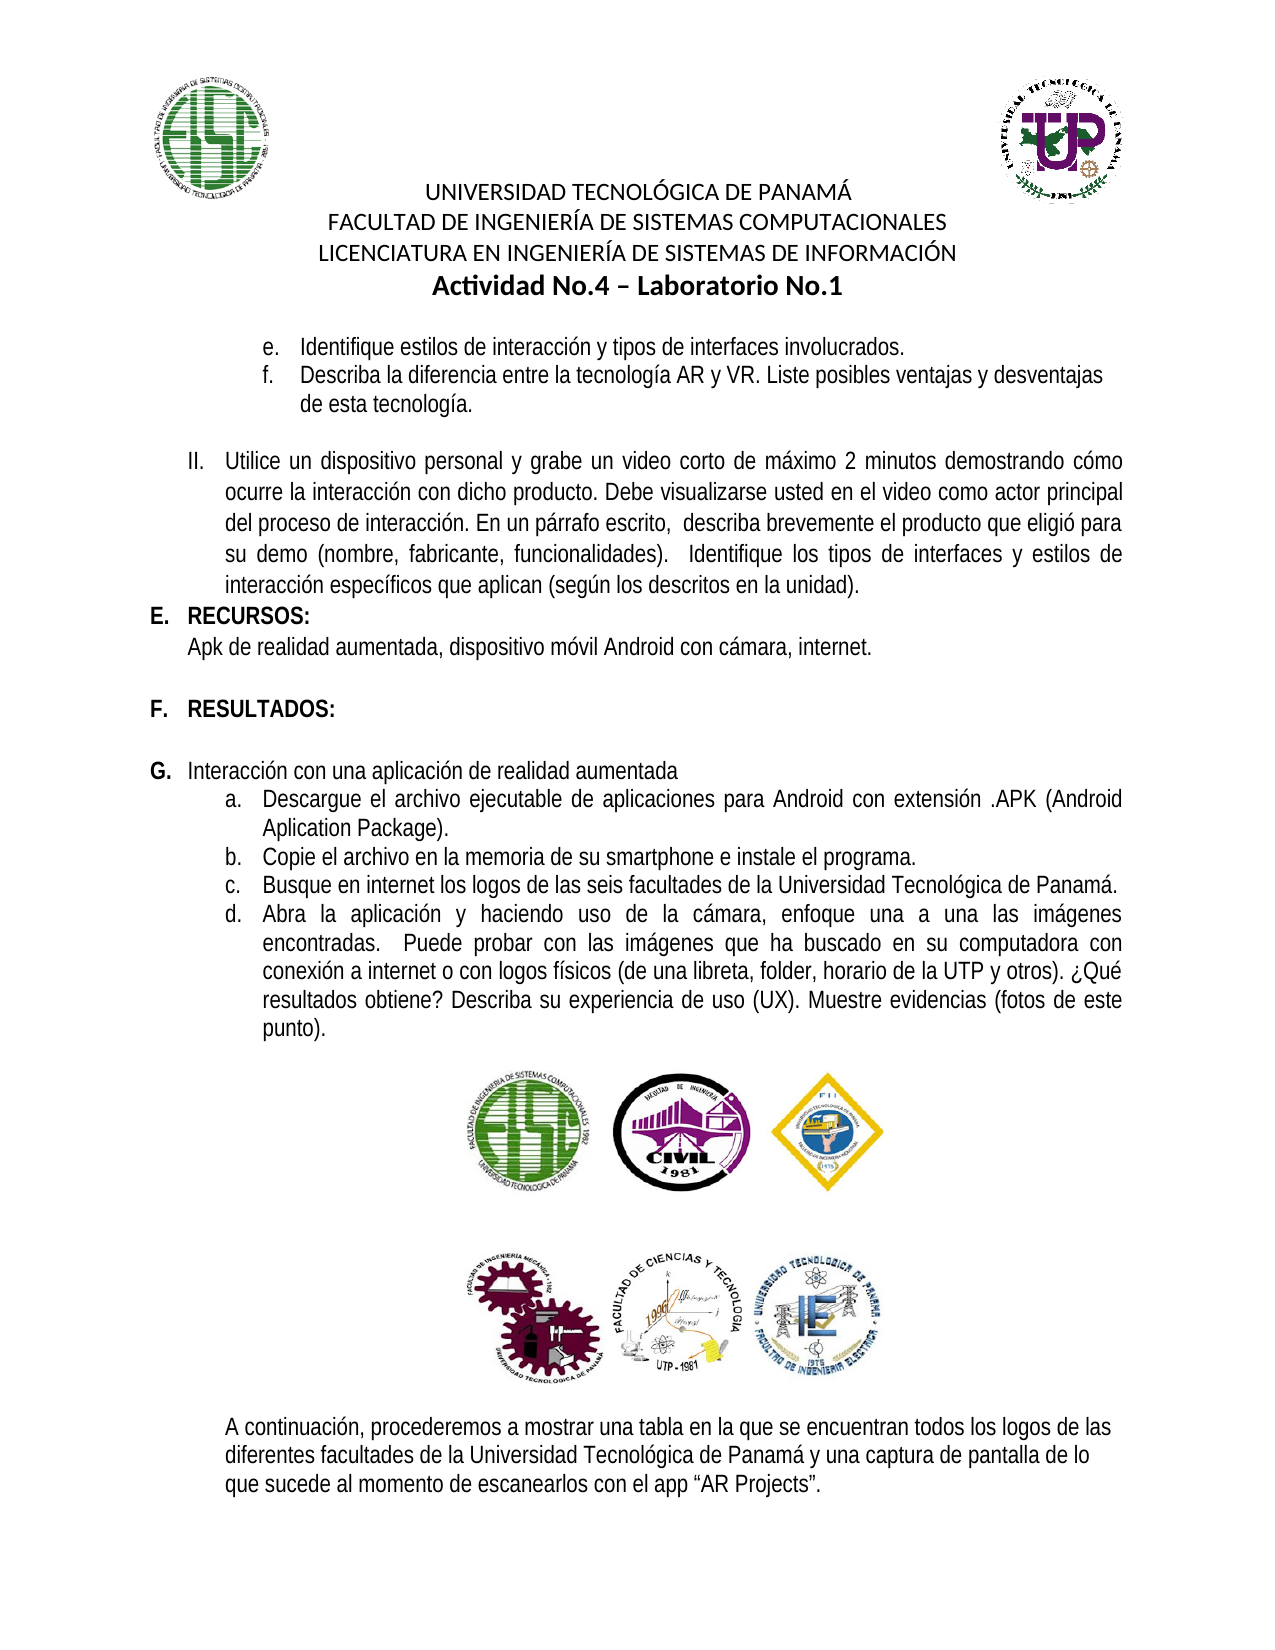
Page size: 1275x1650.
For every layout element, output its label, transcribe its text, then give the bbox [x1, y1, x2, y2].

picture [996, 75, 1125, 204]
list Describa la diferencia entre la tecnología AR y VR. Liste posibles ventajas y desventajas de esta tecnología. [262, 360, 1125, 418]
list Copie el archivo en la memoria de su smartphone e instale el programa. [225, 842, 1125, 870]
list Abra la aplicación y haciendo uso de la cámara, enfoque una a una las imágenes encontradas. Puede probar con las imágenes que ha buscado en su computadora con conexión a internet o con logos físicos (de una libreta, folder, horario de la UTP y otros). ¿Qué resultados obtiene? Describa su experiencia de uso (UX). Muestre evidencias (fotos de este punto). [225, 899, 1125, 1042]
list RESULTADOS: [150, 694, 1125, 722]
list Interacción con una aplicación de realidad aumentada [150, 756, 1125, 784]
picture [466, 1070, 884, 1384]
list Busque en internet los logos de las seis facultades de la Universidad Tecnológica de Panamá. [225, 870, 1125, 899]
list Descargue el archivo ejecutable de aplicaciones para Android con extensión .APK (Android Aplication Package). [225, 784, 1125, 842]
list A continuación, procederemos a mostrar una tabla en la que se encuentran todos los logos de las diferentes facultades de la Universidad Tecnológica de Panamá y una captura de pantalla de lo que sucede al momento de escanearlos con el app “AR Projects”. [225, 1412, 1125, 1498]
list Apk de realidad aumentada, dispositivo móvil Android con cámara, internet. [187, 632, 1125, 661]
list Identifique estilos de interacción y tipos de interfaces involucrados. [262, 332, 1125, 360]
list RECURSOS: [150, 601, 1125, 629]
picture [150, 73, 272, 201]
list Utilice un dispositivo personal y grabe un video corto de máximo 2 minutos demostrando cómo ocurre la interacción con dicho producto. Debe visualizarse usted en el video como actor principal del proceso de interacción. En un párrafo escrito, describa brevemente el producto que eligió para su demo (nombre, fabricante, funcionalidades). Identifique los tipos de interfaces y estilos de interacción específicos que aplican (según los descritos en la unidad). [187, 446, 1125, 599]
